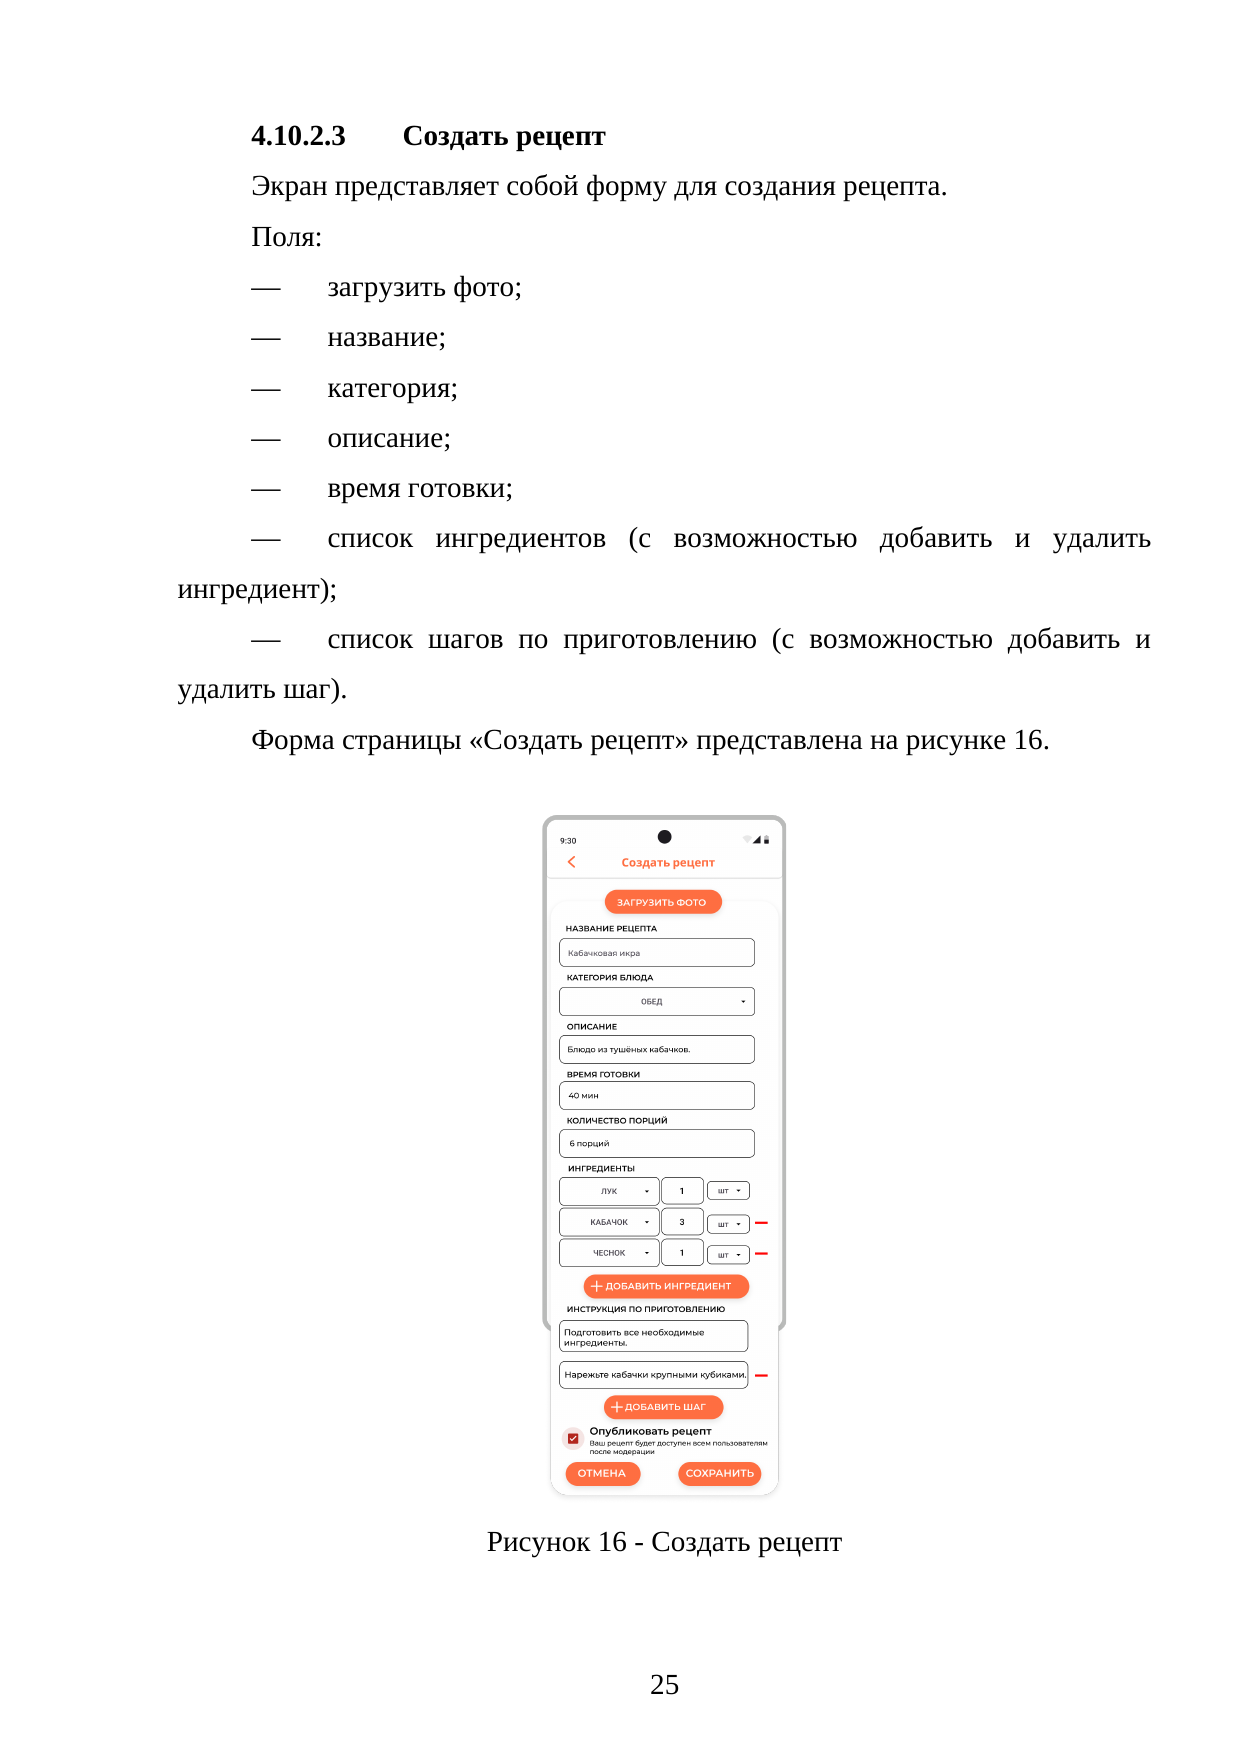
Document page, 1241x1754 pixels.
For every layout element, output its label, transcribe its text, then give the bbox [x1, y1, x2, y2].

list Форма страницы «Создать рецепт» представлена на рисунке 16. [251, 722, 1152, 755]
picture [542, 815, 787, 1508]
text описание; [177, 420, 1152, 453]
text категория; [177, 370, 1152, 403]
text время готовки; [177, 470, 1152, 504]
text список шагов по приготовлению (с возможностью добавить и удалить шаг). [177, 621, 1152, 705]
text Поля: [251, 219, 1152, 252]
text список ингредиентов (с возможностью добавить и удалить ингредиент); [177, 521, 1152, 604]
subtitle Создать рецепт [177, 118, 1152, 152]
text Экран представляет собой форму для создания рецепта. [251, 168, 1152, 202]
text название; [177, 319, 1152, 353]
list Создать рецепт [177, 1524, 1152, 1558]
text загрузить фото; [177, 269, 1152, 303]
